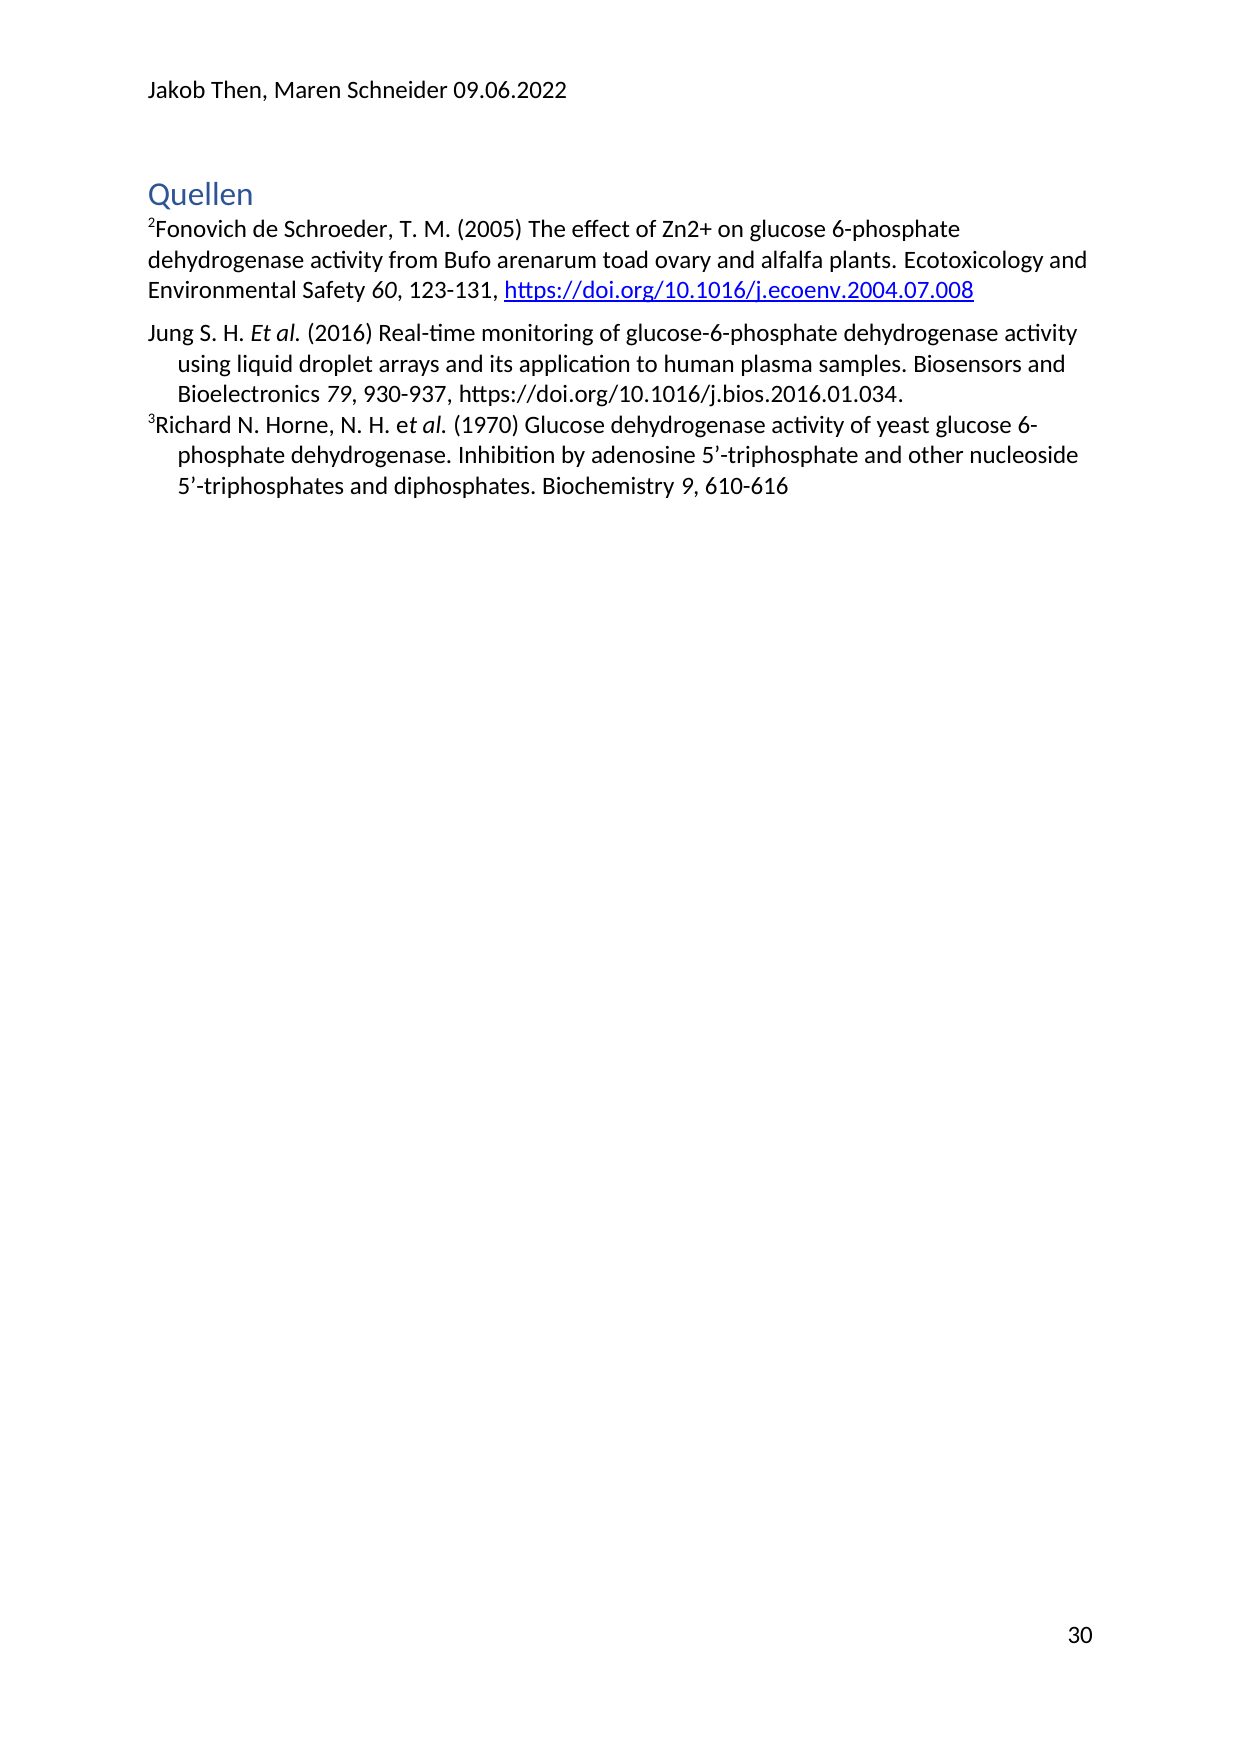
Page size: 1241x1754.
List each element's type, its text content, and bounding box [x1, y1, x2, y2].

text Jung S. H. Et al. (2016) Real-time monitoring of glucose-6-phosphate dehydrogenase activity using liquid droplet arrays and its application to human plasma samples. Biosensors and Bioelectronics 79, 930-937, https://doi.org/10.1016/j.bios.2016.01.034. [148, 317, 1092, 409]
subtitle Quellen [148, 173, 1092, 213]
text 2Fonovich de Schroeder, T. M. (2005) The effect of Zn2+ on glucose 6-phosphate dehydrogenase activity from Bufo arenarum toad ovary and alfalfa plants. Ecotoxicology and Environmental Safety 60, 123-131, https://doi.org/10.1016/j.ecoenv.2004.07.008 [148, 213, 1092, 305]
text 3Richard N. Horne, N. H. et al. (1970) Glucose dehydrogenase activity of yeast glucose 6-phosphate dehydrogenase. Inhibition by adenosine 5’-triphosphate and other nucleoside 5’-triphosphates and diphosphates. Biochemistry 9, 610-616 [148, 409, 1092, 501]
